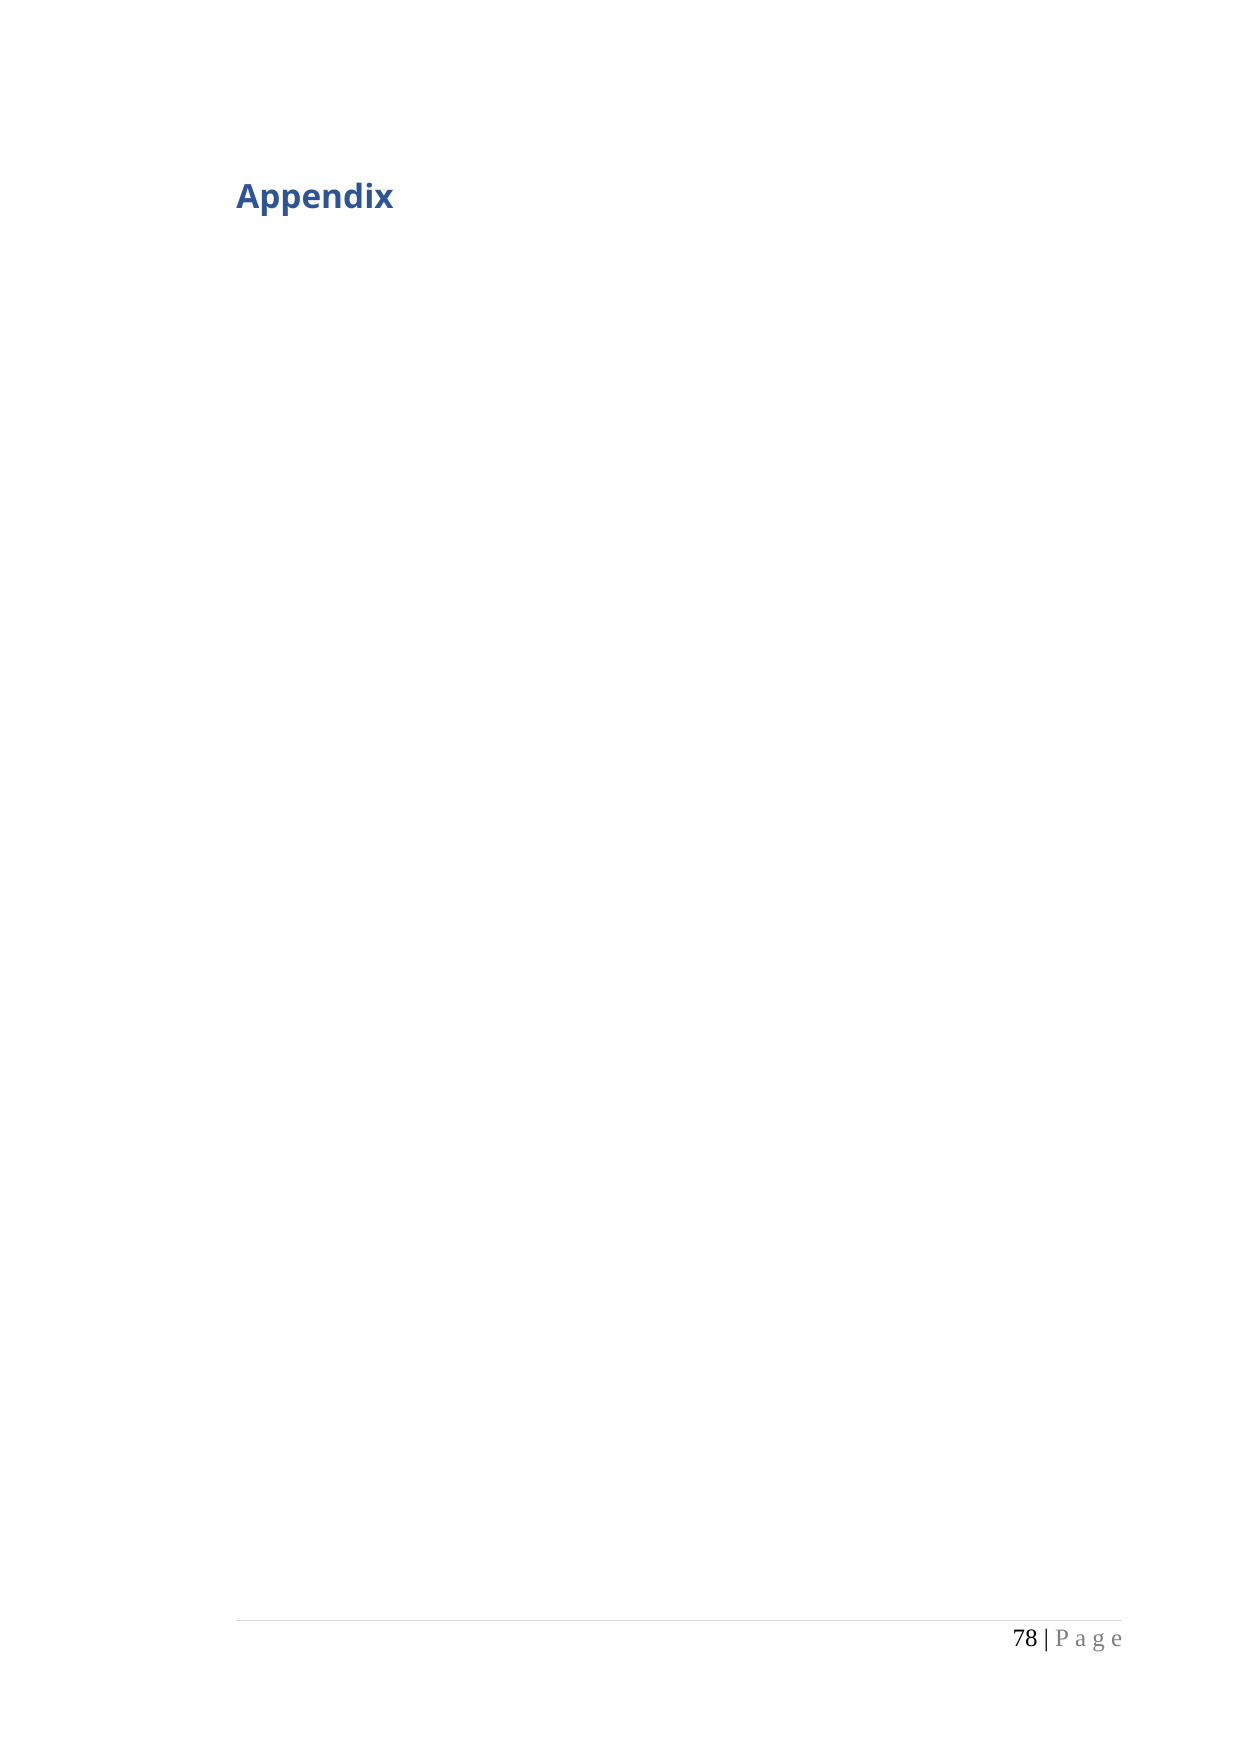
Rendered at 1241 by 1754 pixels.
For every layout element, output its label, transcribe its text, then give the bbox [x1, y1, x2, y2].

subtitle Appendix [236, 173, 1122, 218]
